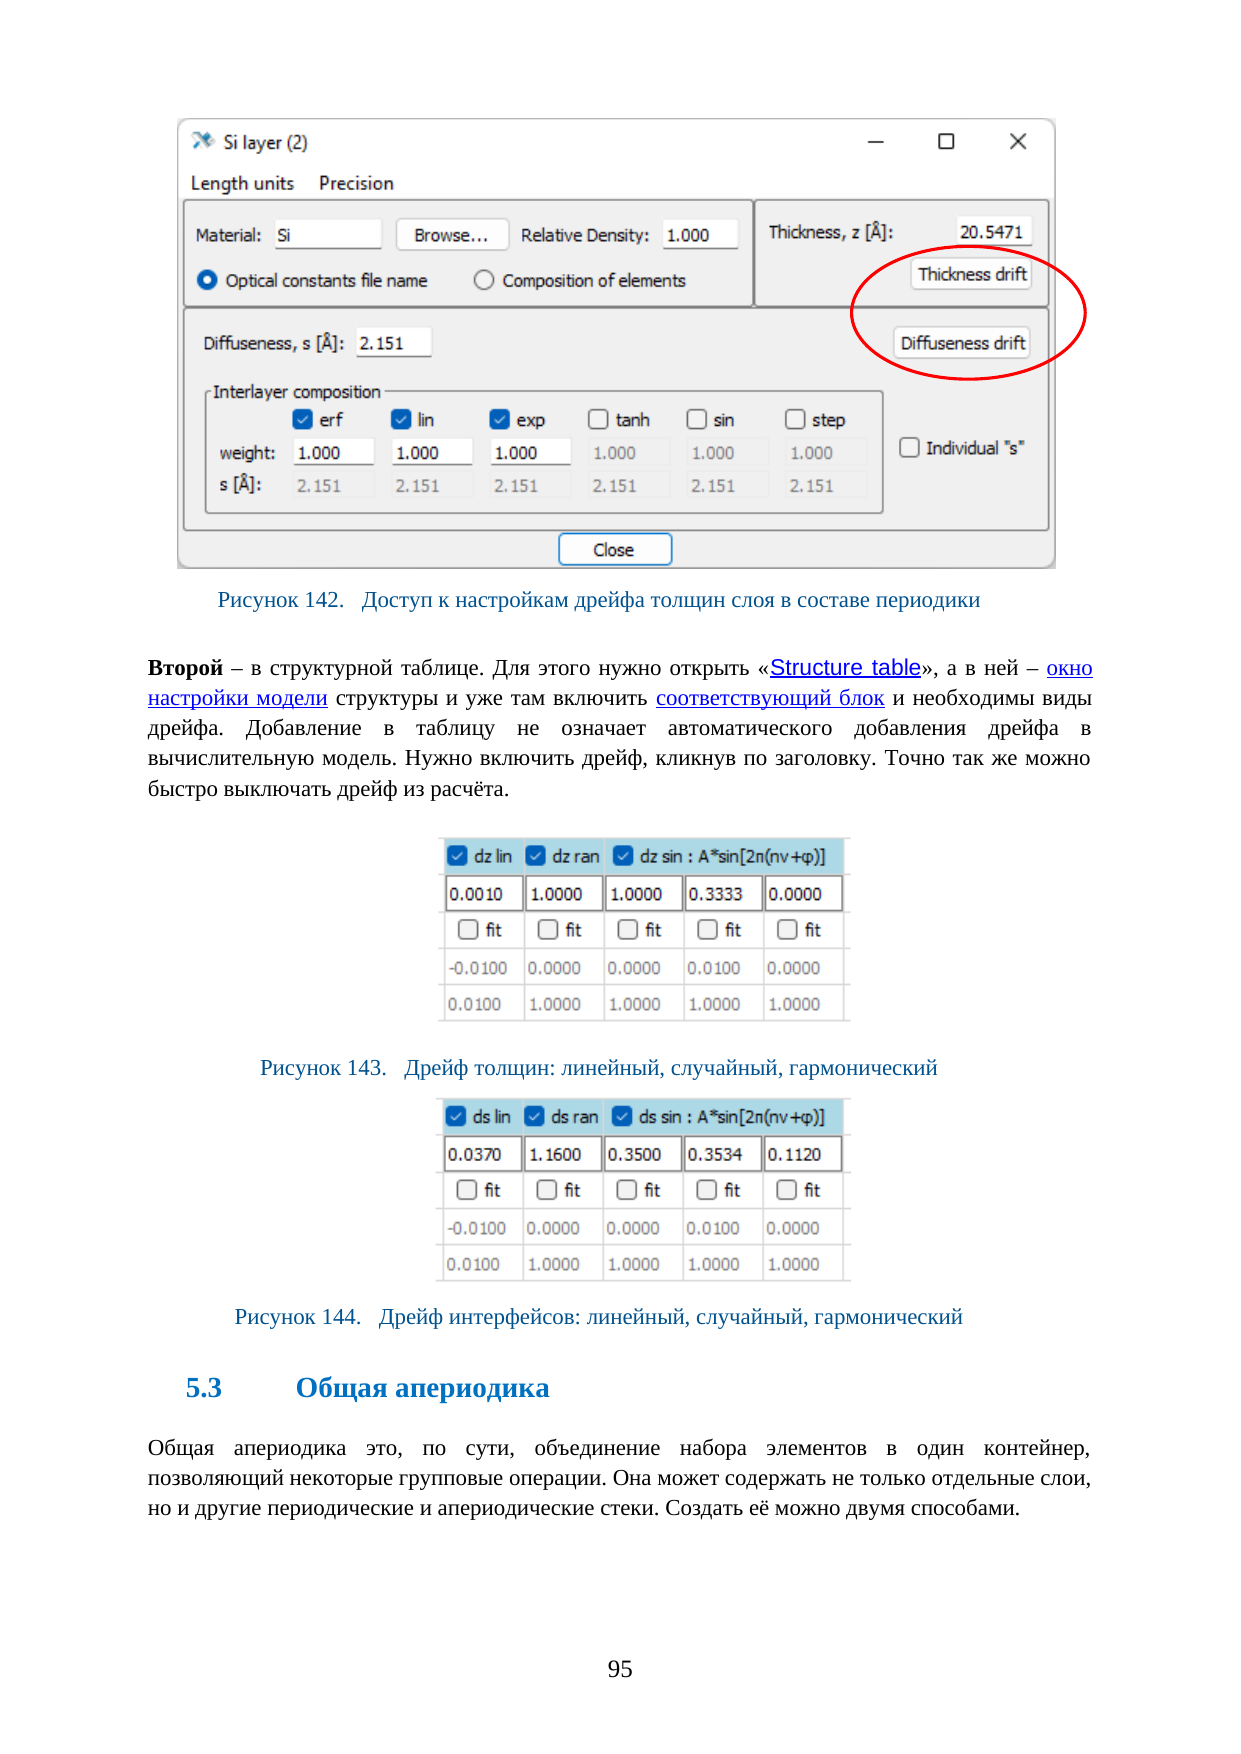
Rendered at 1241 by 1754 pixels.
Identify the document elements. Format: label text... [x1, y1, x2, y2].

picture [438, 833, 851, 1028]
picture [435, 1092, 852, 1288]
picture [177, 118, 1056, 569]
subtitle Общая апериодика [155, 1371, 1093, 1404]
picture [854, 248, 1056, 377]
text Общая апериодика это, по сути, объединение набора элементов в один контейнер, позволяющий некоторые групповые операции. Она может содержать не только отдельные слои, но и другие периодические и апериодические стеки. Создать её можно двумя способами. [148, 1434, 1093, 1521]
text Второй – в структурной таблице. Для этого нужно открыть «Structure table», а в ней – окно настройки модели структуры и уже там включить соответствующий блок и необходимы виды дрейфа. Добавление в таблицу не означает автоматического добавления дрейфа в вычислительную модель. Нужно включить дрейф, кликнув по заголовку. Точно так же можно быстро выключать дрейф из расчёта. [148, 654, 1093, 801]
